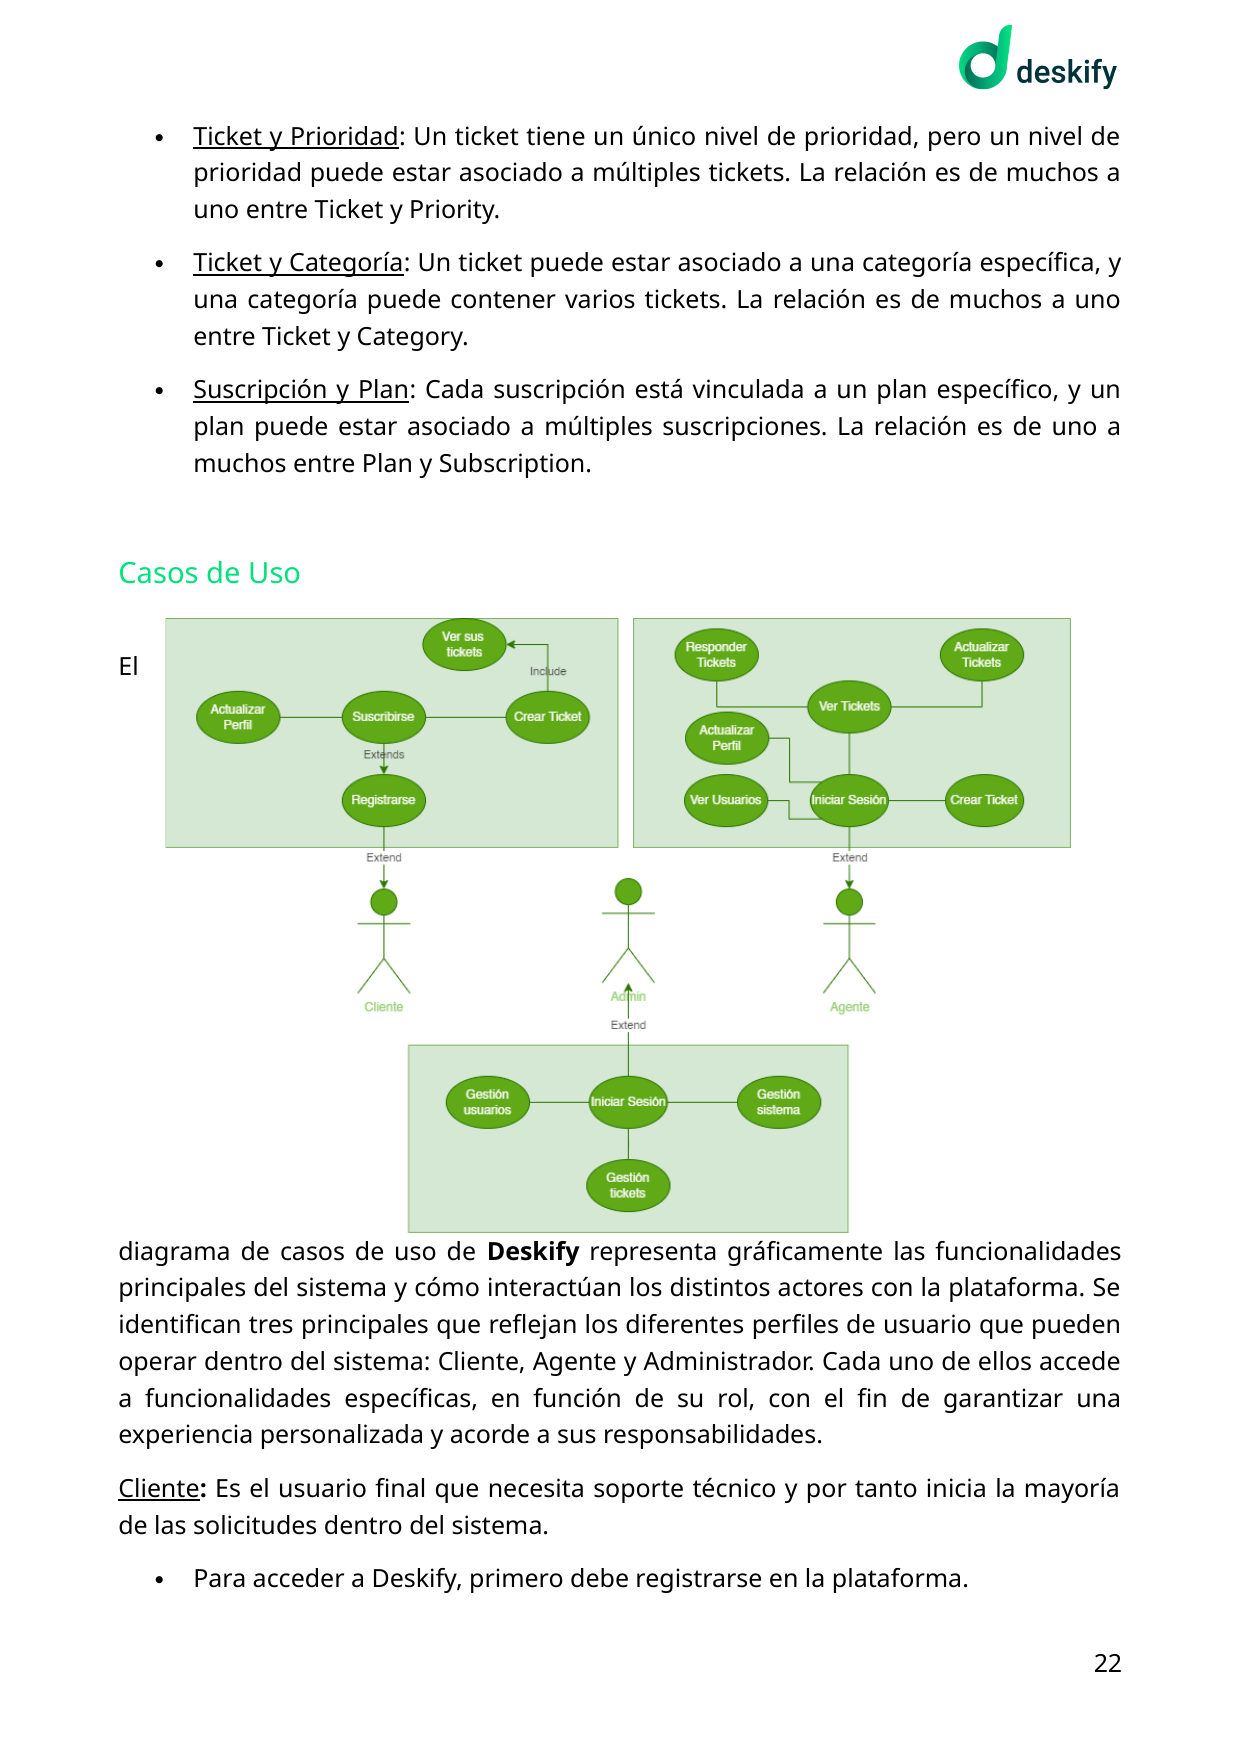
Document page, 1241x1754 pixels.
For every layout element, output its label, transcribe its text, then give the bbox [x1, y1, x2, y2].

list Para acceder a Deskify, primero debe registrarse en la plataforma. [156, 1561, 1122, 1595]
picture [953, 22, 1127, 92]
list Ticket y Categoría: Un ticket puede estar asociado a una categoría específica, y una categoría puede contener varios tickets. La relación es de muchos a uno entre Ticket y Category. [156, 245, 1122, 353]
list Suscripción y Plan: Cada suscripción está vinculada a un plan específico, y un plan puede estar asociado a múltiples suscripciones. La relación es de uno a muchos entre Plan y Subscription. [156, 372, 1122, 480]
text Cliente: Es el usuario final que necesita soporte técnico y por tanto inicia la mayoría de las solicitudes dentro del sistema. [118, 1471, 1122, 1541]
subtitle Casos de Uso [118, 552, 1122, 592]
picture [165, 618, 1072, 1234]
list Ticket y Prioridad: Un ticket tiene un único nivel de prioridad, pero un nivel de prioridad puede estar asociado a múltiples tickets. La relación es de muchos a uno entre Ticket y Priority. [156, 118, 1122, 226]
